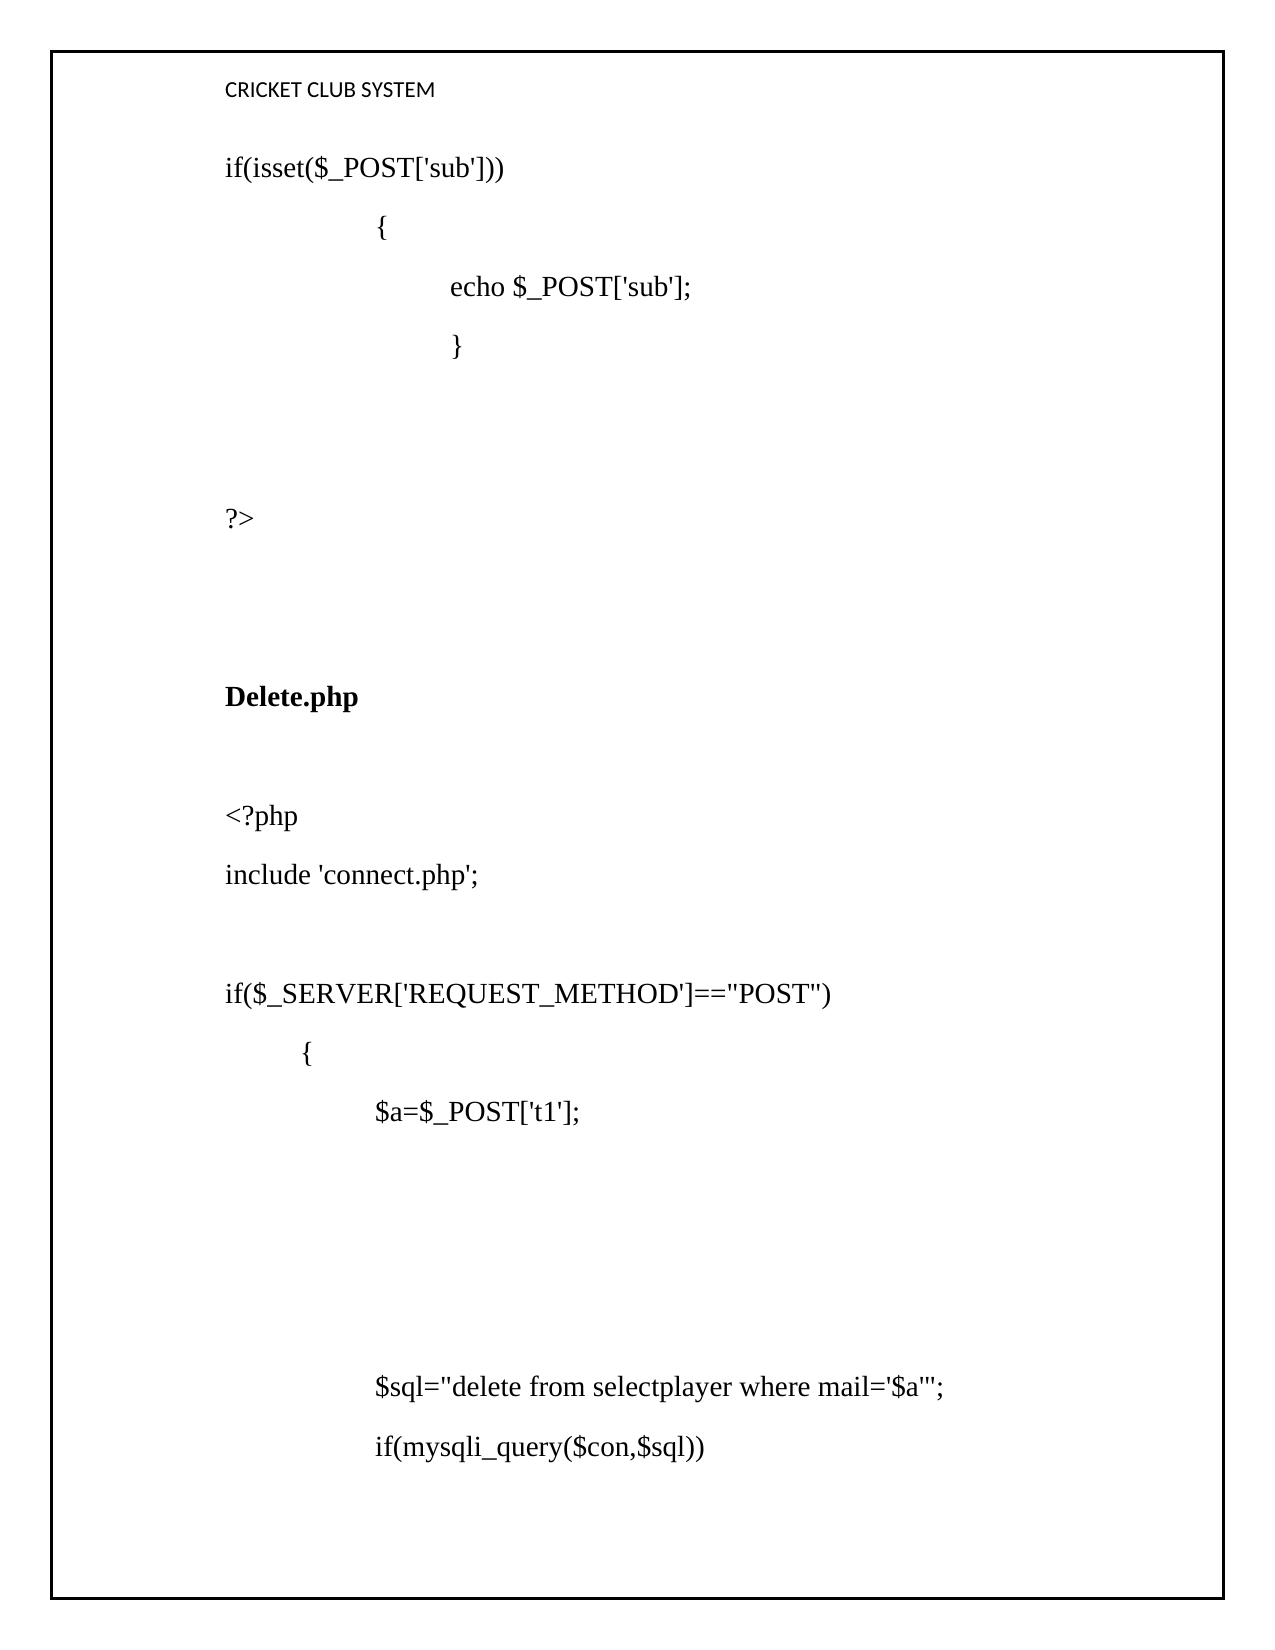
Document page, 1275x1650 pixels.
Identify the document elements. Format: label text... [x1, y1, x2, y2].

text if($_SERVER['REQUEST_METHOD']=="POST") [225, 976, 1125, 1009]
text include 'connect.php'; [225, 857, 1125, 891]
text $a=$_POST['t1']; [225, 1094, 1125, 1128]
text { [225, 1035, 1125, 1069]
text echo $_POST['sub']; [225, 269, 1125, 302]
text } [225, 328, 1125, 362]
text if(isset($_POST['sub'])) [225, 150, 1125, 183]
text Delete.php [225, 679, 1125, 712]
text $sql="delete from selectplayer where mail='$a'"; [225, 1369, 1125, 1403]
text <?php [225, 798, 1125, 831]
text ?> [225, 501, 1125, 534]
text if(mysqli_query($con,$sql)) [225, 1429, 1125, 1462]
text { [225, 209, 1125, 243]
